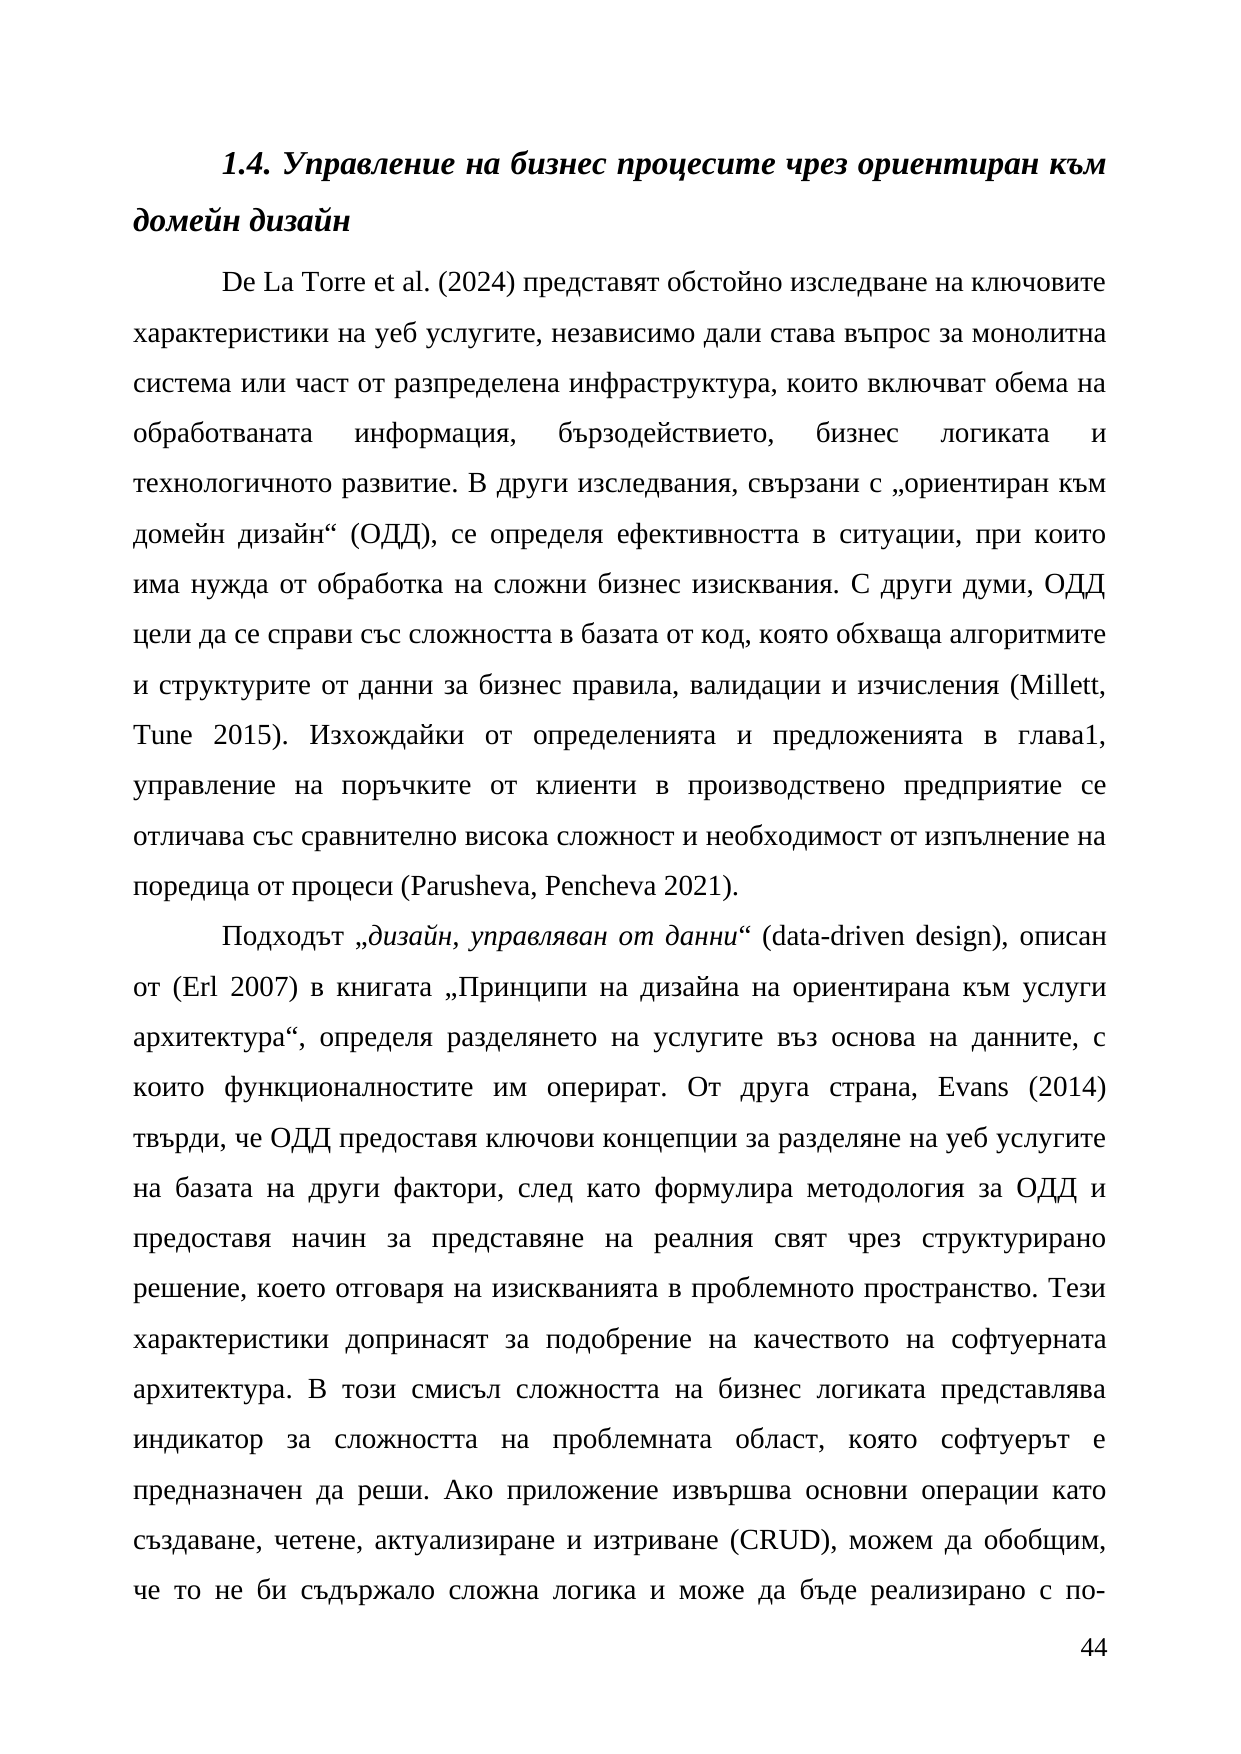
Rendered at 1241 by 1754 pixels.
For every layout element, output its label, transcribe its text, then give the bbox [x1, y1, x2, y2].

subtitle 1.4. Управление на бизнес процесите чрез ориентиран към домейн дизайн [133, 143, 1107, 239]
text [133, 918, 1107, 1606]
text De La Torre et al. (2024) представят обстойно изследване на ключовите характеристики на уеб услугите, независимо дали става въпрос за монолитна система или част от разпределена инфраструктура, които включват обема на обработваната информация, бързодействието, бизнес логиката и технологичното развитие. В други изследвания, свързани с „ориентиран към домейн дизайн“ (ОДД), се определя ефективността в ситуации, при които има нужда от обработка на сложни бизнес изисквания. С други думи, ОДД цели да се справи със сложността в базата от код, която обхваща алгоритмите и структурите от данни за бизнес правила, валидации и изчисления (Millett, Tune 2015). Изхождайки от определенията и предложенията в глава1, управление на поръчките от клиенти в производствено предприятие се отличава със сравнително висока сложност и необходимост от изпълнение на поредица от процеси (Parusheva, Pencheva 2021). [133, 264, 1107, 902]
